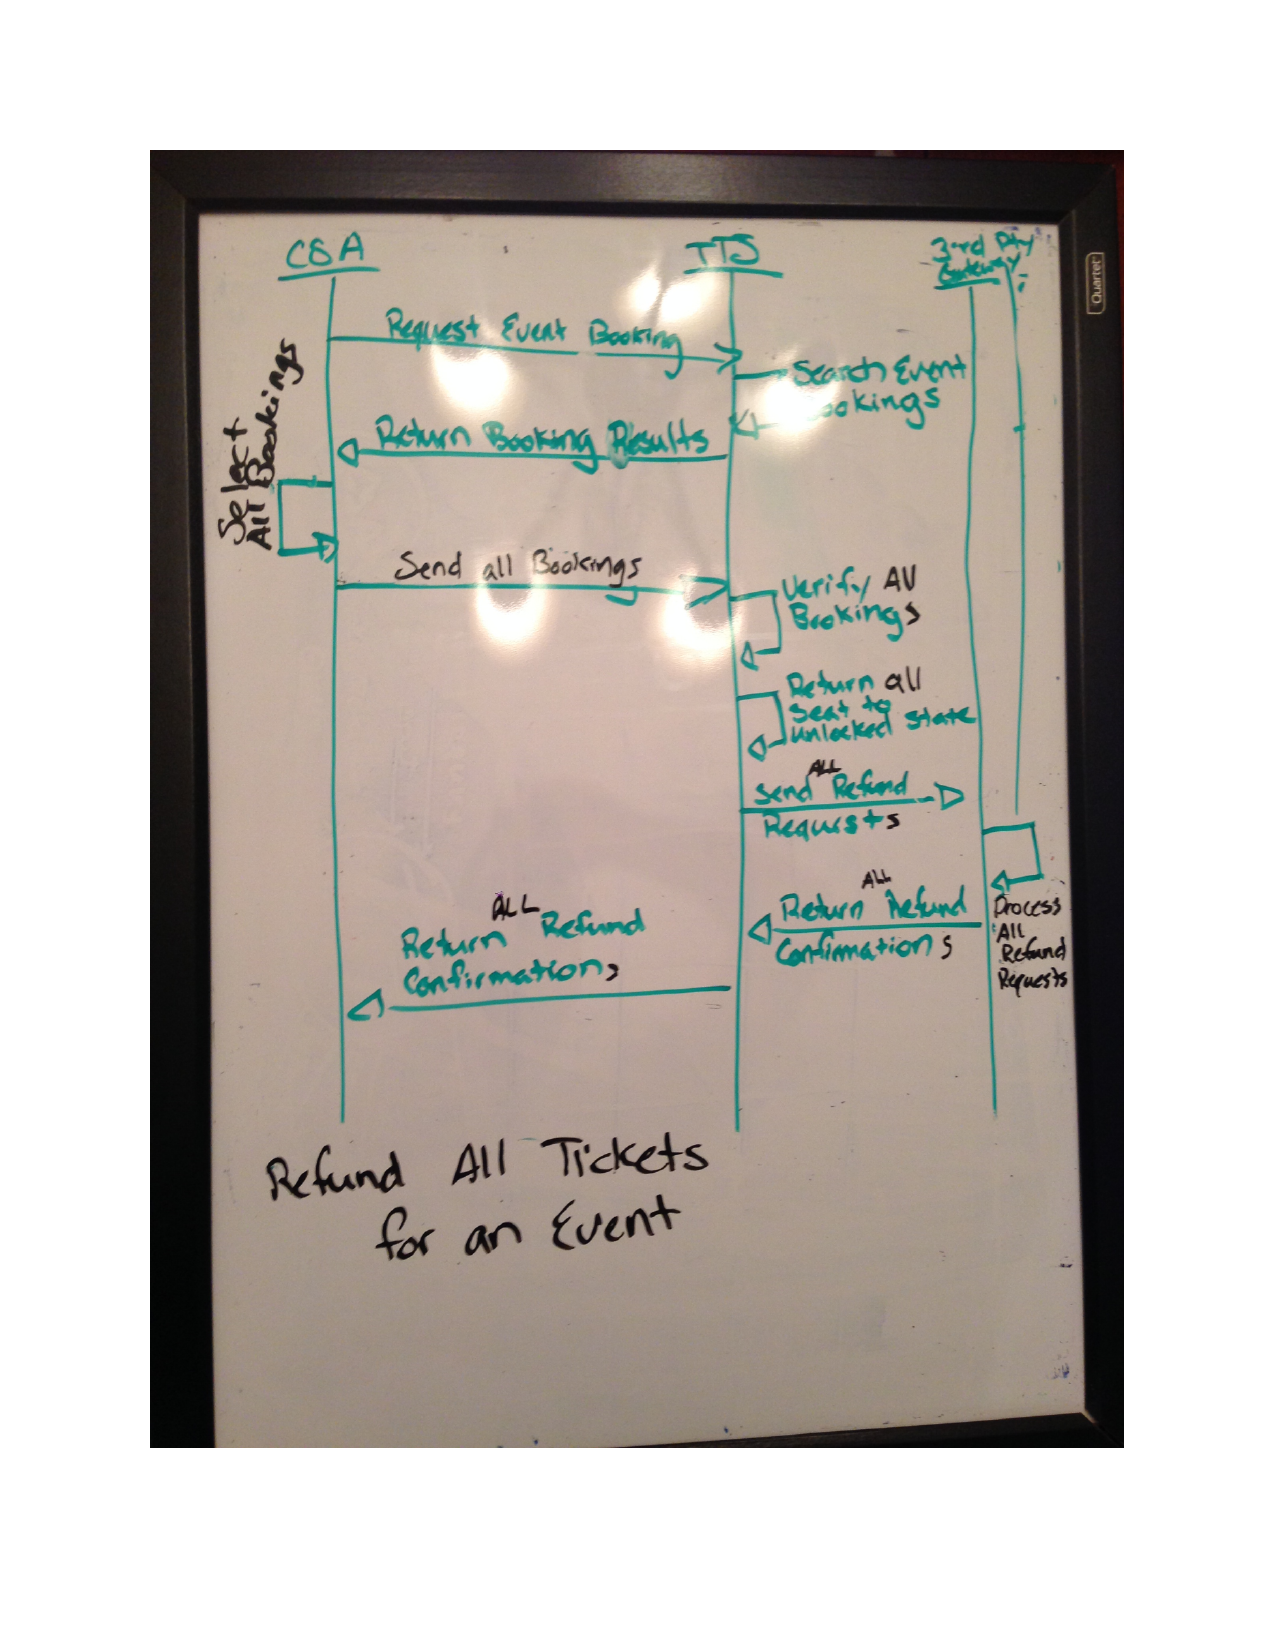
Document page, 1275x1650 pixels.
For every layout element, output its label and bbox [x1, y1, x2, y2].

picture [150, 150, 1124, 1448]
